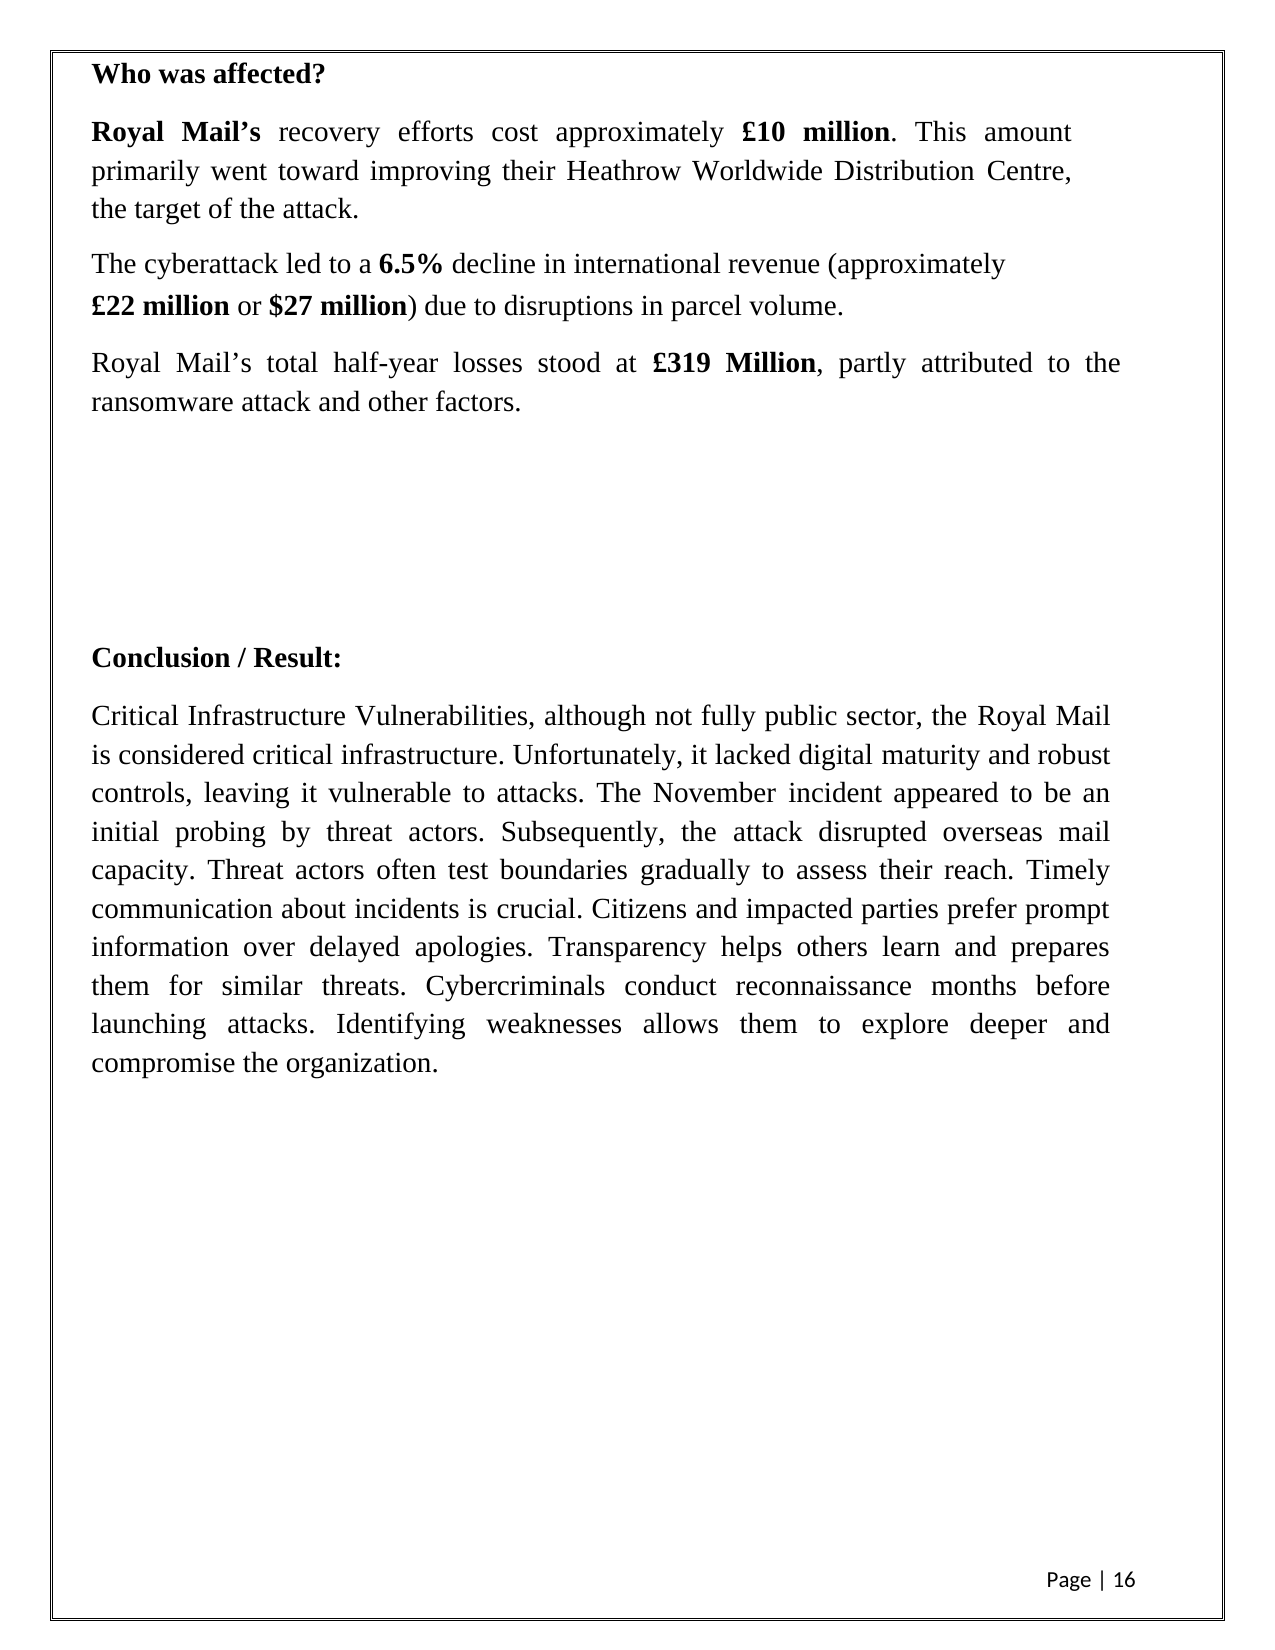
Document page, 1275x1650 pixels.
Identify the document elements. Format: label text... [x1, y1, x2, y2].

text £22 million or $27 million) due to disruptions in parcel volume. [91, 288, 1135, 321]
text Royal Mail’s total half-year losses stood at £319 Million, partly attributed to the ransomware attack and other factors. [91, 346, 1121, 418]
subtitle Who was affected? [91, 56, 1135, 90]
text Royal Mail’s recovery efforts cost approximately £10 million. This amount primarily went toward improving their Heathrow Worldwide Distribution Centre, the target of the attack. [91, 114, 1072, 225]
text Critical Infrastructure Vulnerabilities, although not fully public sector, the Royal Mail is considered critical infrastructure. Unfortunately, it lacked digital maturity and robust controls, leaving it vulnerable to attacks. The November incident appeared to be an initial probing by threat actors. Subsequently, the attack disrupted overseas mail capacity. Threat actors often test boundaries gradually to assess their reach. Timely communication about incidents is crucial. Citizens and impacted parties prefer prompt information over delayed apologies. Transparency helps others learn and prepares them for similar threats. Cybercriminals conduct reconnaissance months before launching attacks. Identifying weaknesses allows them to explore deeper and compromise the organization. [91, 698, 1111, 1079]
subtitle Conclusion / Result: [91, 640, 1135, 674]
text The cyberattack led to a 6.5% decline in international revenue (approximately [91, 246, 1135, 280]
